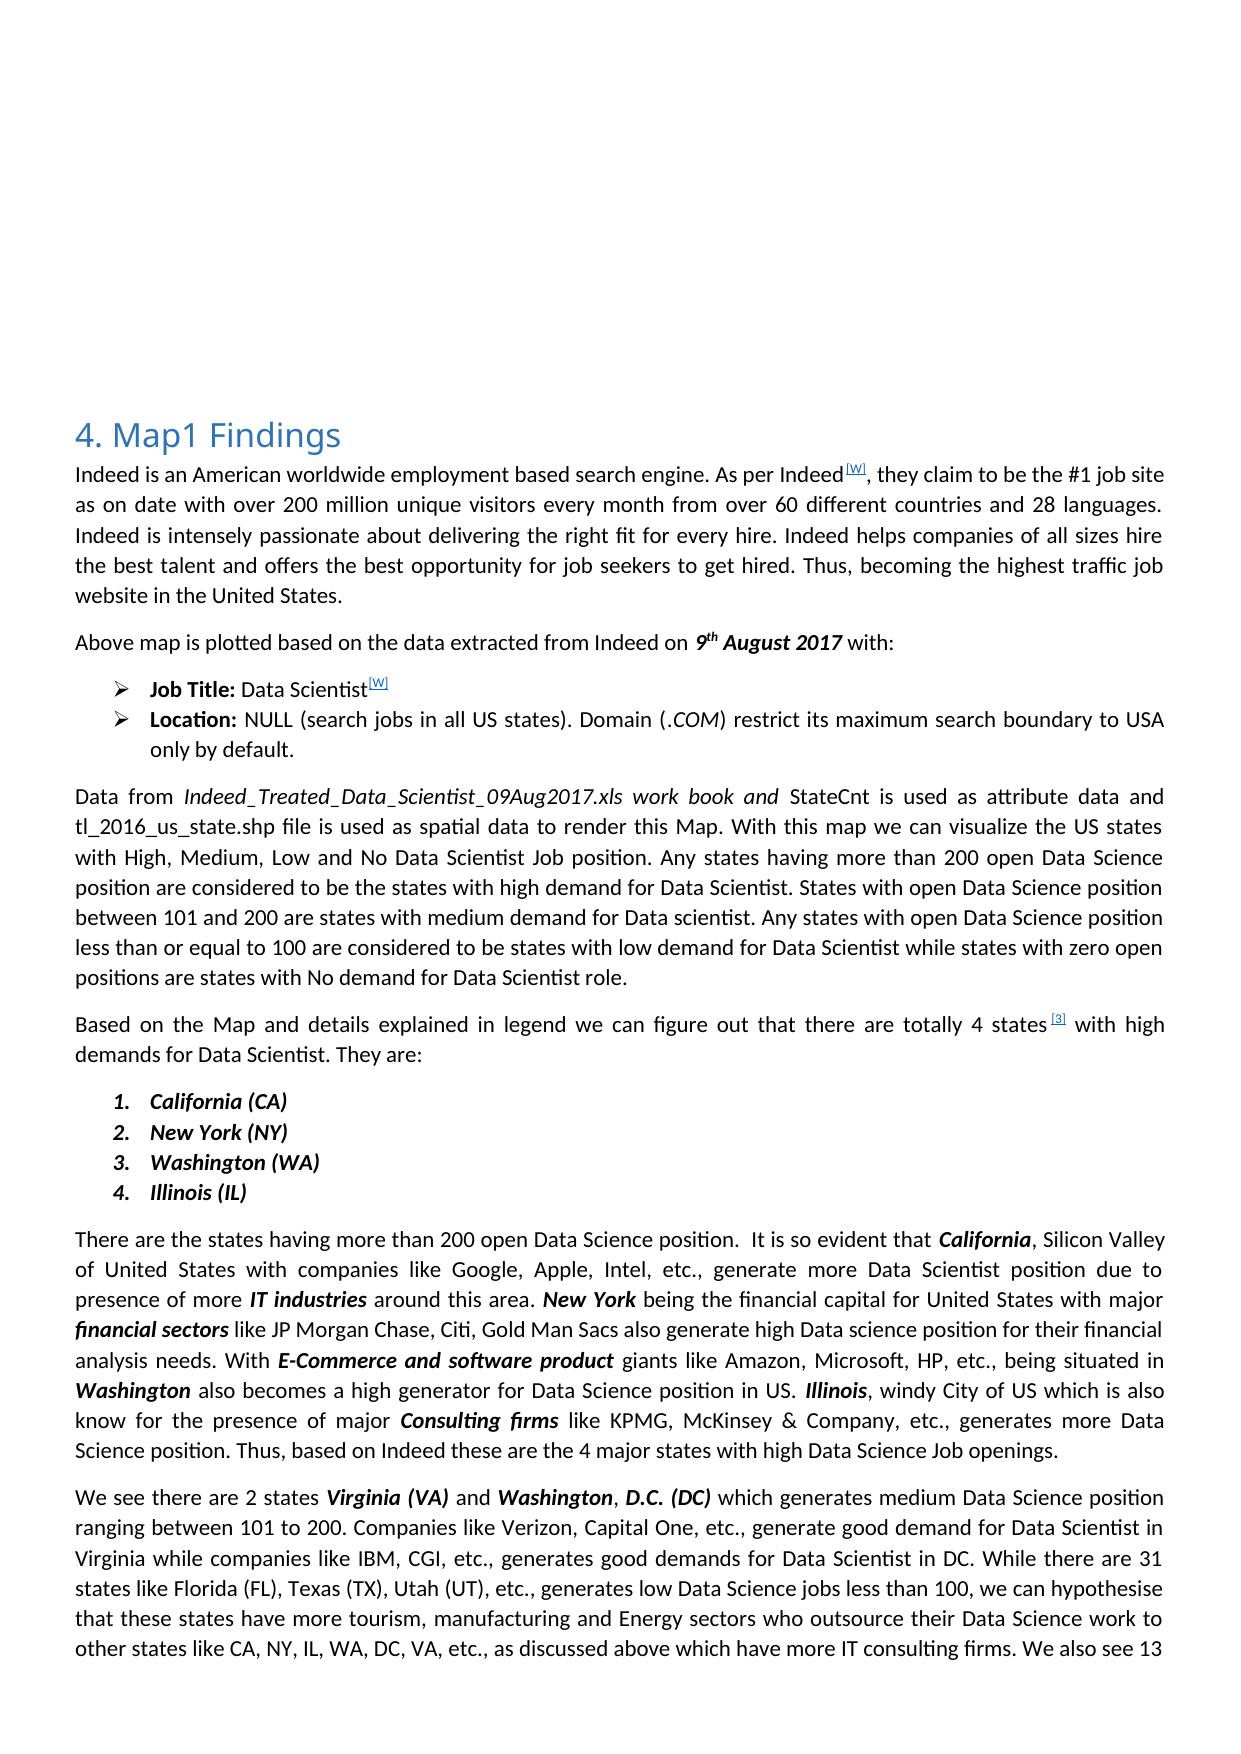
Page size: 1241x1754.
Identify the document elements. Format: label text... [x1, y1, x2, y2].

list Job Title: Data Scientist[W] [112, 675, 1165, 703]
subtitle 4. Map1 Findings [75, 411, 1165, 457]
text Data from Indeed_Treated_Data_Scientist_09Aug2017.xls work book and StateCnt is used as attribute data and tl_2016_us_state.shp file is used as spatial data to render this Map. With this map we can visualize the US states with High, Medium, Low and No Data Scientist Job position. Any states having more than 200 open Data Science position are considered to be the states with high demand for Data Scientist. States with open Data Science position between 101 and 200 are states with medium demand for Data scientist. Any states with open Data Science position less than or equal to 100 are considered to be states with low demand for Data Scientist while states with zero open positions are states with No demand for Data Scientist role. [75, 782, 1165, 992]
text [75, 1483, 1165, 1662]
list Illinois (IL) [112, 1178, 1165, 1206]
text Indeed is an American worldwide employment based search engine. As per Indeed[W], they claim to be the #1 job site as on date with over 200 million unique visitors every month from over 60 different countries and 28 languages. Indeed is intensely passionate about delivering the right fit for every hire. Indeed helps companies of all sizes hire the best talent and offers the best opportunity for job seekers to get hired. Thus, becoming the highest traffic job website in the United States. [75, 460, 1165, 609]
list Location: NULL (search jobs in all US states). Domain (.COM) restrict its maximum search boundary to USA only by default. [112, 705, 1165, 763]
list New York (NY) [112, 1118, 1165, 1146]
text There are the states having more than 200 open Data Science position. It is so evident that California, Silicon Valley of United States with companies like Google, Apple, Intel, etc., generate more Data Scientist position due to presence of more IT industries around this area. New York being the financial capital for United States with major financial sectors like JP Morgan Chase, Citi, Gold Man Sacs also generate high Data science position for their financial analysis needs. With E-Commerce and software product giants like Amazon, Microsoft, HP, etc., being situated in Washington also becomes a high generator for Data Science position in US. Illinois, windy City of US which is also know for the presence of major Consulting firms like KPMG, McKinsey & Company, etc., generates more Data Science position. Thus, based on Indeed these are the 4 major states with high Data Science Job openings. [75, 1225, 1165, 1464]
list Washington (WA) [112, 1148, 1165, 1176]
text Based on the Map and details explained in legend we can figure out that there are totally 4 states[3] with high demands for Data Scientist. They are: [75, 1010, 1165, 1069]
list California (CA) [112, 1087, 1165, 1116]
text Above map is plotted based on the data extracted from Indeed on 9th August 2017 with: [75, 628, 1165, 656]
